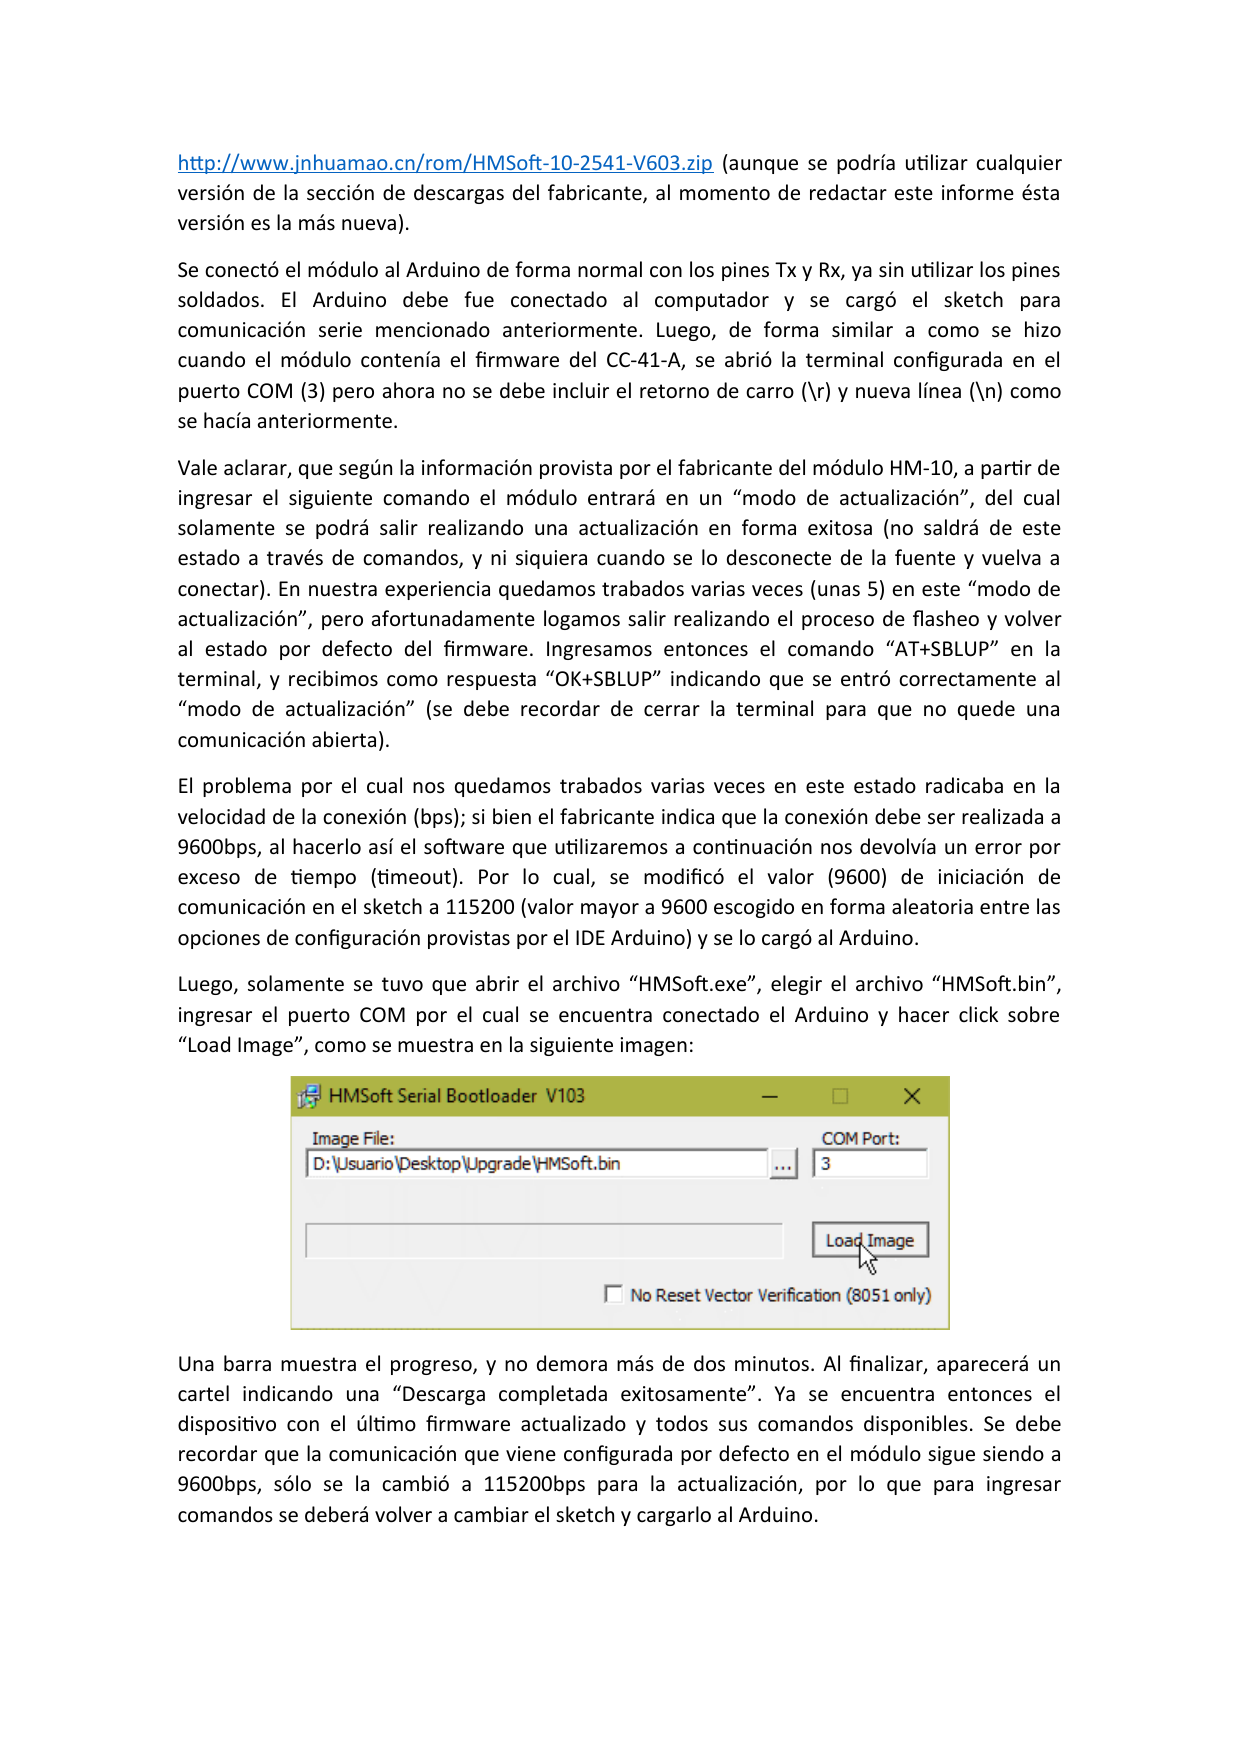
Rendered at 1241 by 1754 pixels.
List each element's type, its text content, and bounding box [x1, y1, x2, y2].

text Luego, solamente se tuvo que abrir el archivo “HMSoft.exe”, elegir el archivo “HMSoft.bin”, ingresar el puerto COM por el cual se encuentra conectado el Arduino y hacer click sobre “Load Image”, como se muestra en la siguiente imagen: [177, 969, 1063, 1058]
text El problema por el cual nos quedamos trabados varias veces en este estado radicaba en la velocidad de la conexión (bps); si bien el fabricante indica que la conexión debe ser realizada a 9600bps, al hacerlo así el software que utilizaremos a continuación nos devolvía un error por exceso de tiempo (timeout). Por lo cual, se modificó el valor (9600) de iniciación de comunicación en el sketch a 115200 (valor mayor a 9600 escogido en forma aleatoria entre las opciones de configuración provistas por el IDE Arduino) y se lo cargó al Arduino. [177, 772, 1063, 951]
text Se conectó el módulo al Arduino de forma normal con los pines Tx y Rx, ya sin utilizar los pines soldados. El Arduino debe fue conectado al computador y se cargó el sketch para comunicación serie mencionado anteriormente. Luego, de forma similar a como se hizo cuando el módulo contenía el firmware del CC-41-A, se abrió la terminal configurada en el puerto COM (3) pero ahora no se debe incluir el retorno de carro (\r) y nueva línea (\n) como se hacía anteriormente. [177, 255, 1063, 434]
text http://www.jnhuamao.cn/rom/HMSoft-10-2541-V603.zip (aunque se podría utilizar cualquier versión de la sección de descargas del fabricante, al momento de redactar este informe ésta versión es la más nueva). [177, 148, 1063, 236]
text Vale aclarar, que según la información provista por el fabricante del módulo HM-10, a partir de ingresar el siguiente comando el módulo entrará en un “modo de actualización”, del cual solamente se podrá salir realizando una actualización en forma exitosa (no saldrá de este estado a través de comandos, y ni siquiera cuando se lo desconecte de la fuente y vuelva a conectar). En nuestra experiencia quedamos trabados varias veces (unas 5) en este “modo de actualización”, pero afortunadamente logamos salir realizando el proceso de flasheo y volver al estado por defecto del firmware. Ingresamos entonces el comando “AT+SBLUP” en la terminal, y recibimos como respuesta “OK+SBLUP” indicando que se entró correctamente al “modo de actualización” (se debe recordar de cerrar la terminal para que no quede una comunicación abierta). [177, 453, 1063, 753]
text Una barra muestra el progreso, y no demora más de dos minutos. Al finalizar, aparecerá un cartel indicando una “Descarga completada exitosamente”. Ya se encuentra entonces el dispositivo con el último firmware actualizado y todos sus comandos disponibles. Se debe recordar que la comunicación que viene configurada por defecto en el módulo sigue siendo a 9600bps, sólo se la cambió a 115200bps para la actualización, por lo que para ingresar comandos se deberá volver a cambiar el sketch y cargarlo al Arduino. [177, 1349, 1063, 1528]
picture [290, 1076, 950, 1330]
